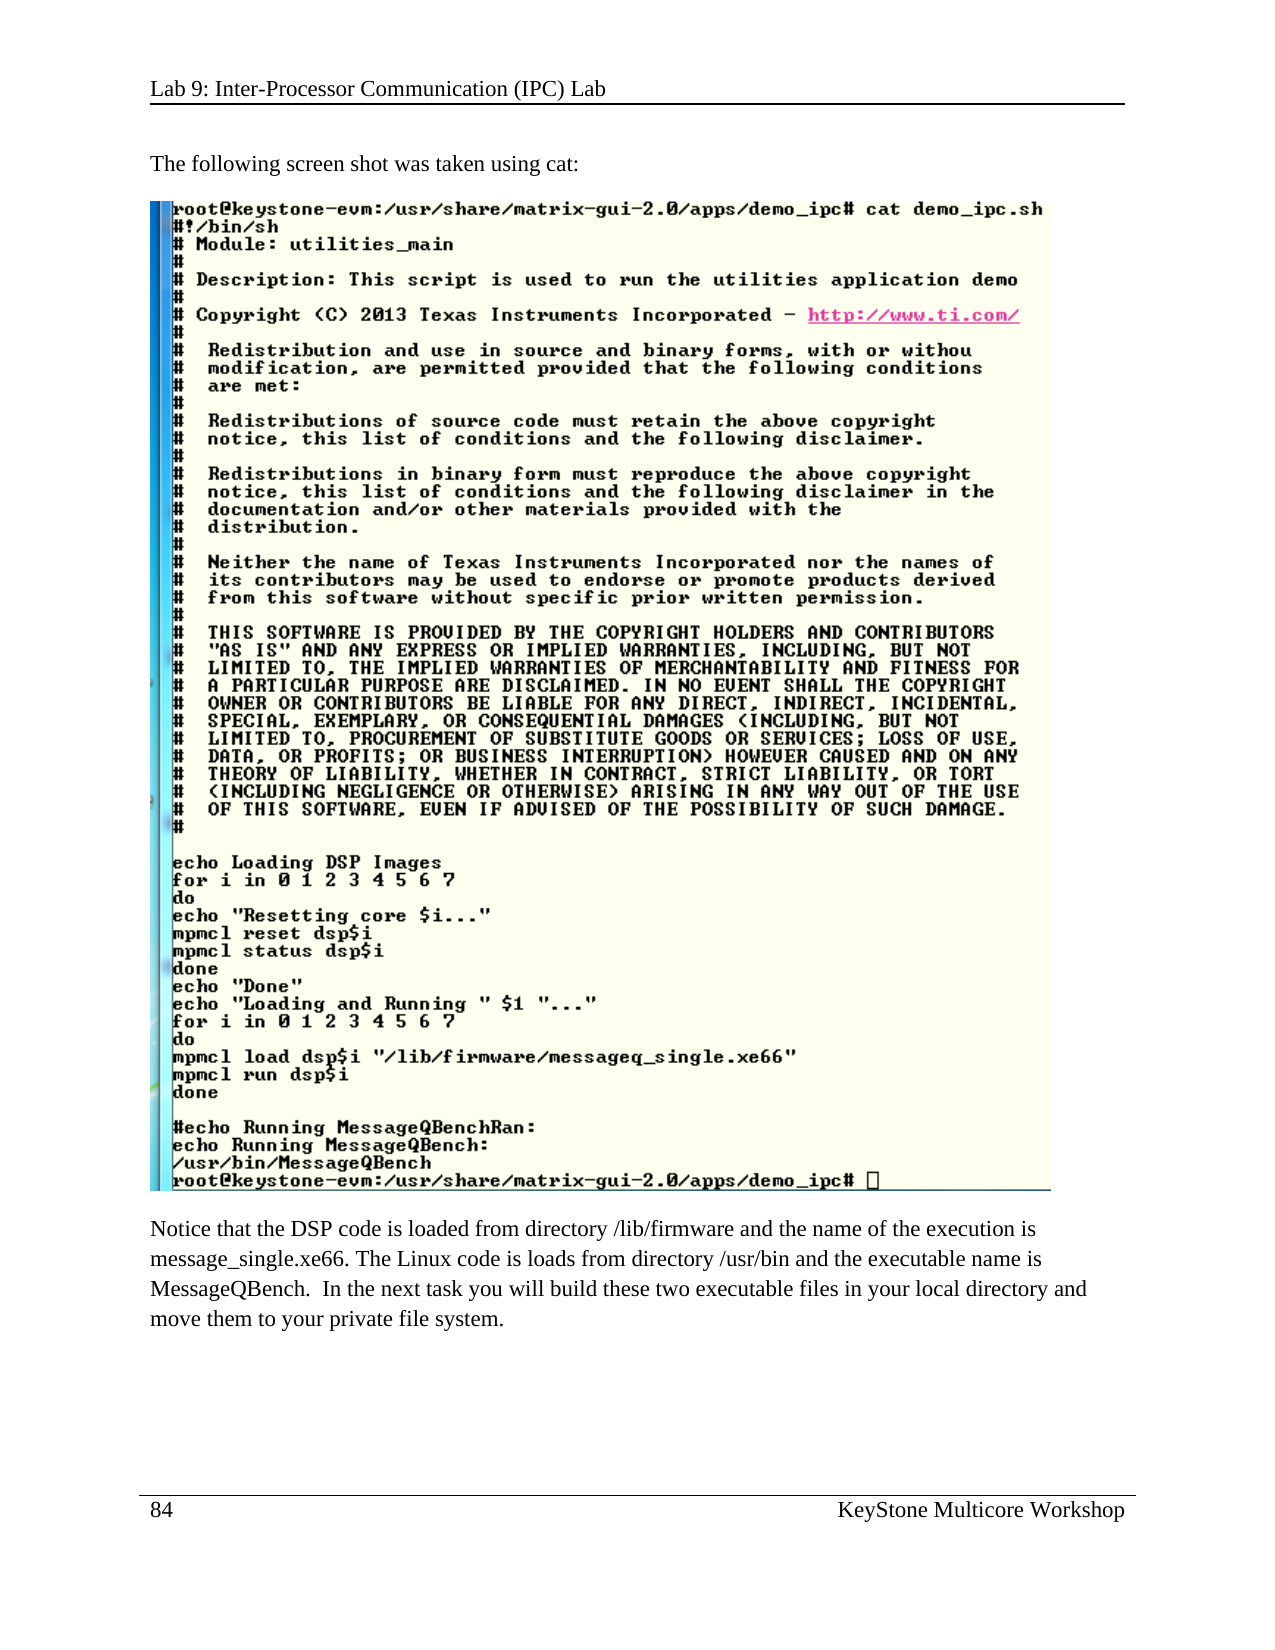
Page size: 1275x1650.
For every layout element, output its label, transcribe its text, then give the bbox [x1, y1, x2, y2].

text The following screen shot was taken using cat: [150, 150, 1125, 176]
text Notice that the DSP code is loaded from directory /lib/firmware and the name of the execution is message_single.xe66. The Linux code is loads from directory /usr/bin and the executable name is MessageQBench. In the next task you will build these two executable files in your local directory and move them to your private file system. [150, 1215, 1125, 1332]
picture [150, 201, 1051, 1191]
